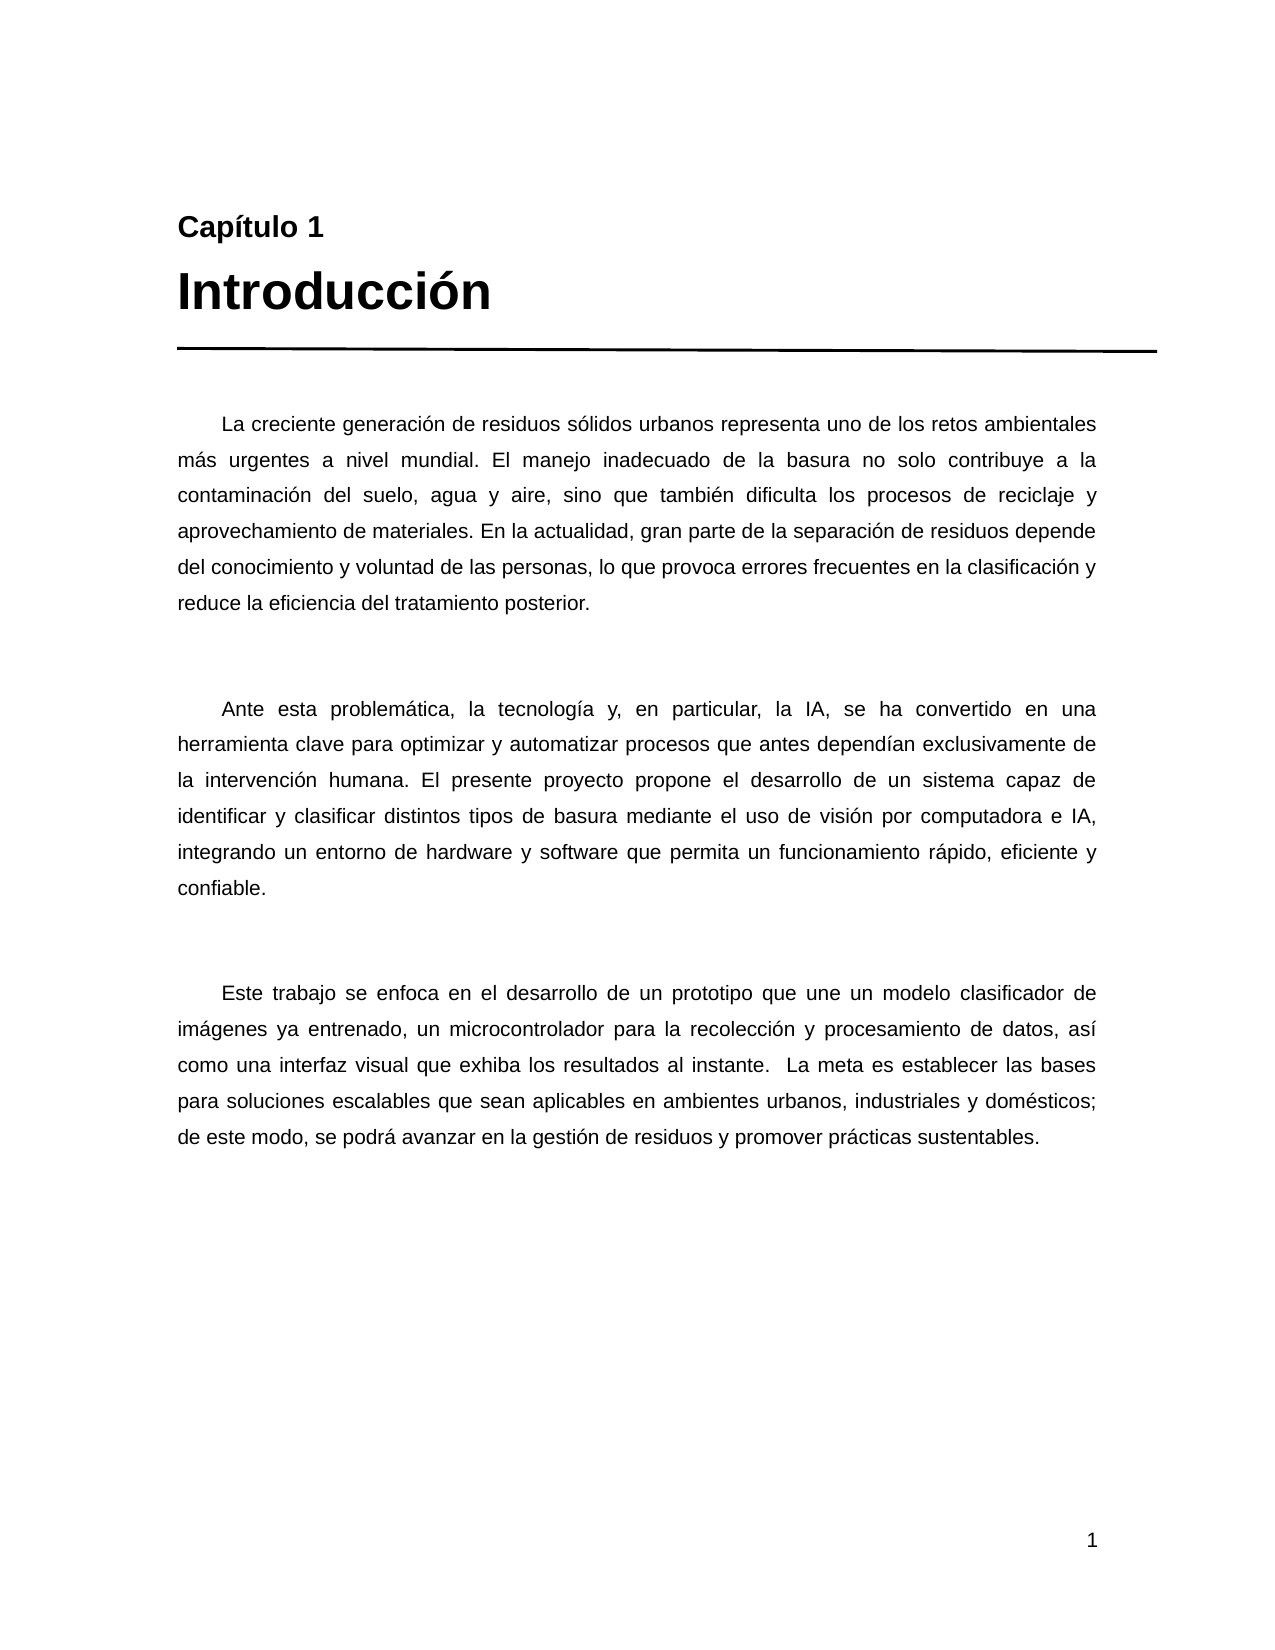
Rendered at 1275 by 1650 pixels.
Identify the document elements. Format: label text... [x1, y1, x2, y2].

text Ante esta problemática, la tecnología y, en particular, la IA, se ha convertido en una herramienta clave para optimizar y automatizar procesos que antes dependían exclusivamente de la intervención humana. El presente proyecto propone el desarrollo de un sistema capaz de identificar y clasificar distintos tipos de basura mediante el uso de visión por computadora e IA, integrando un entorno de hardware y software que permita un funcionamiento rápido, eficiente y confiable. [177, 696, 1098, 900]
text Este trabajo se enfoca en el desarrollo de un prototipo que une un modelo clasificador de imágenes ya entrenado, un microcontrolador para la recolección y procesamiento de datos, así como una interfaz visual que exhiba los resultados al instante. La meta es establecer las bases para soluciones escalables que sean aplicables en ambientes urbanos, industriales y domésticos; de este modo, se podrá avanzar en la gestión de residuos y promover prácticas sustentables. [177, 981, 1098, 1149]
text La creciente generación de residuos sólidos urbanos representa uno de los retos ambientales más urgentes a nivel mundial. El manejo inadecuado de la basura no solo contribuye a la contaminación del suelo, agua y aire, sino que también dificulta los procesos de reciclaje y aprovechamiento de materiales. En la actualidad, gran parte de la separación de residuos depende del conocimiento y voluntad de las personas, lo que provoca errores frecuentes en la clasificación y reduce la eficiencia del tratamiento posterior. [177, 411, 1098, 615]
text Introducción [177, 261, 1098, 321]
text Capítulo 1 [177, 208, 1098, 243]
